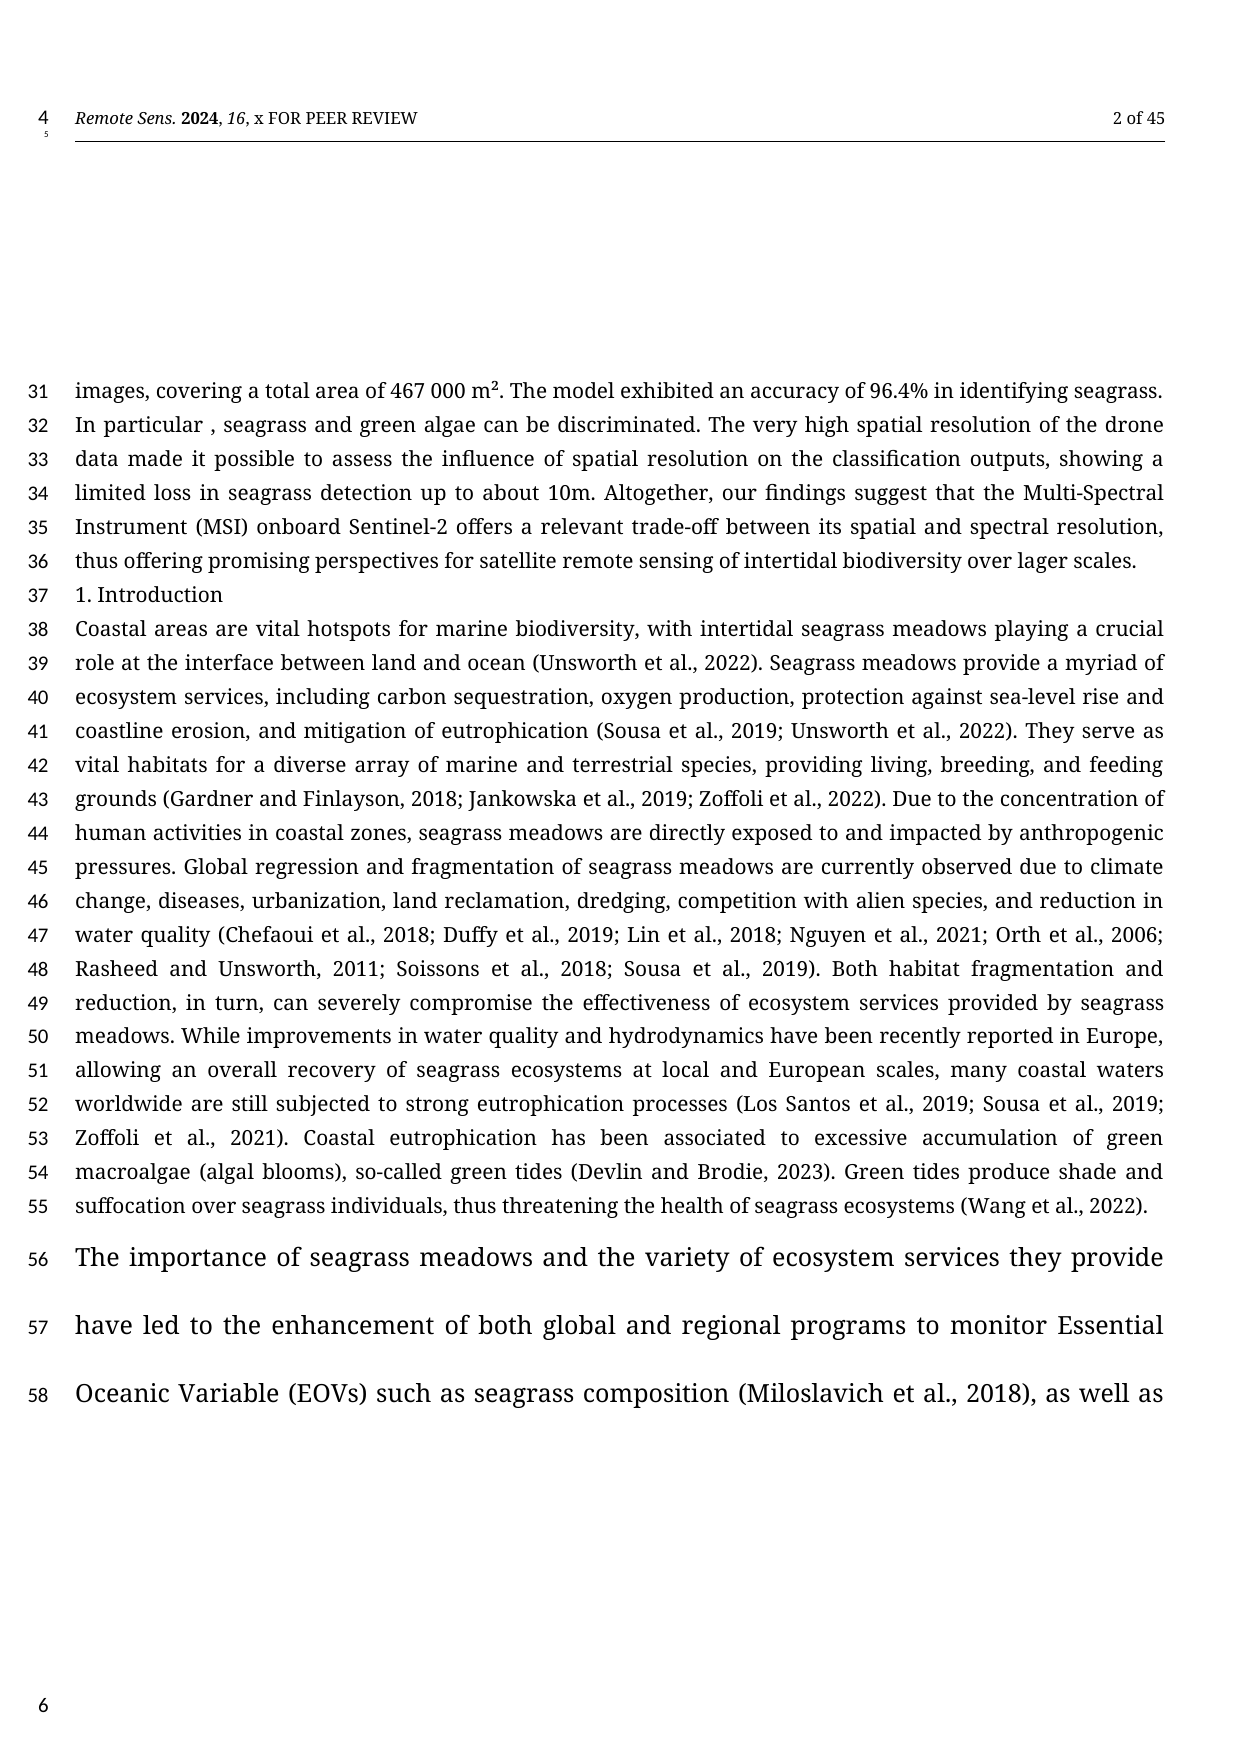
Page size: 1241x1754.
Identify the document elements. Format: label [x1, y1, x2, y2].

text [75, 1223, 1165, 1426]
